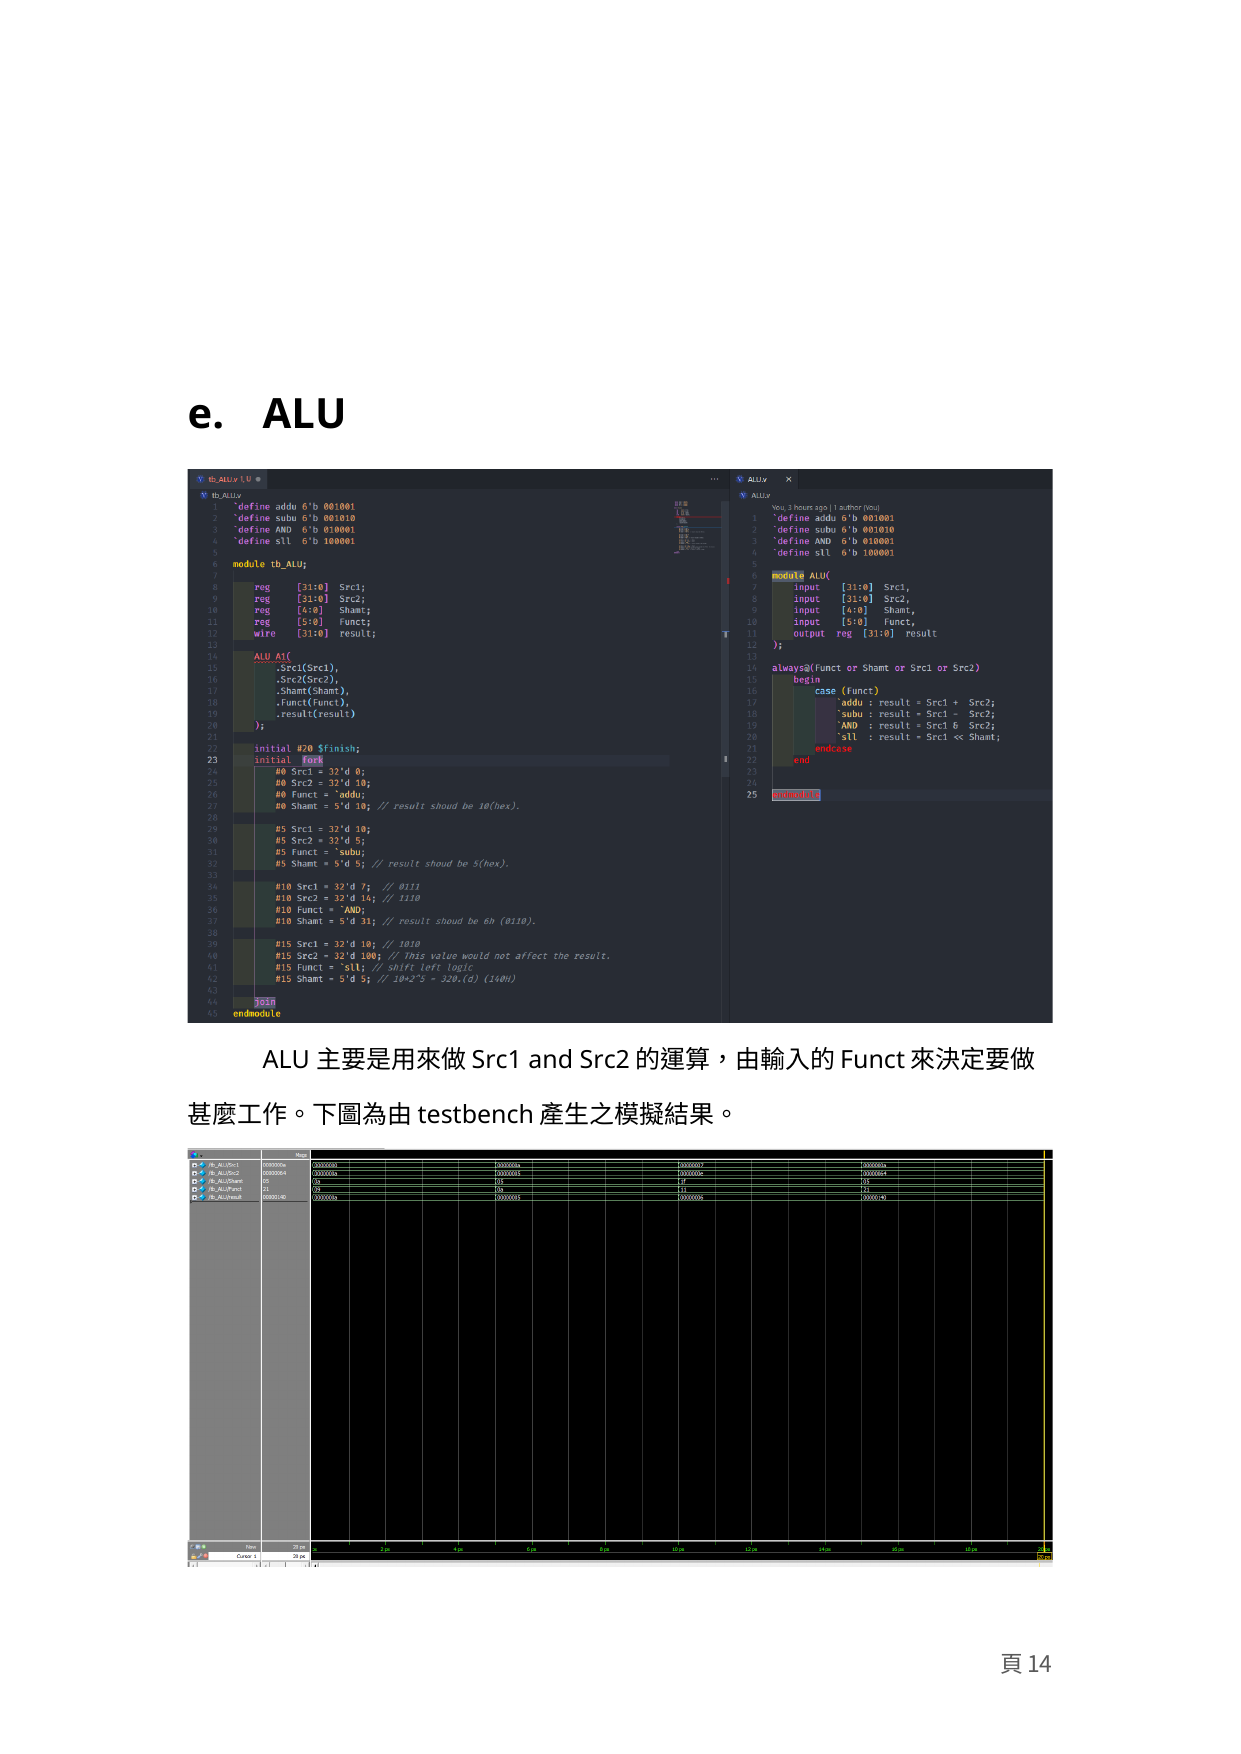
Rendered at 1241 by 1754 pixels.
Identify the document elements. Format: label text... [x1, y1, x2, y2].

text ALU 主要是用來做Src1 and Src2的運算，由輸入的Funct來決定要做甚麼工作。下圖為由testbench產生之模擬結果。 [187, 1040, 1053, 1131]
picture [187, 1148, 1053, 1567]
picture [187, 469, 1053, 1023]
list ALU [187, 384, 1053, 441]
